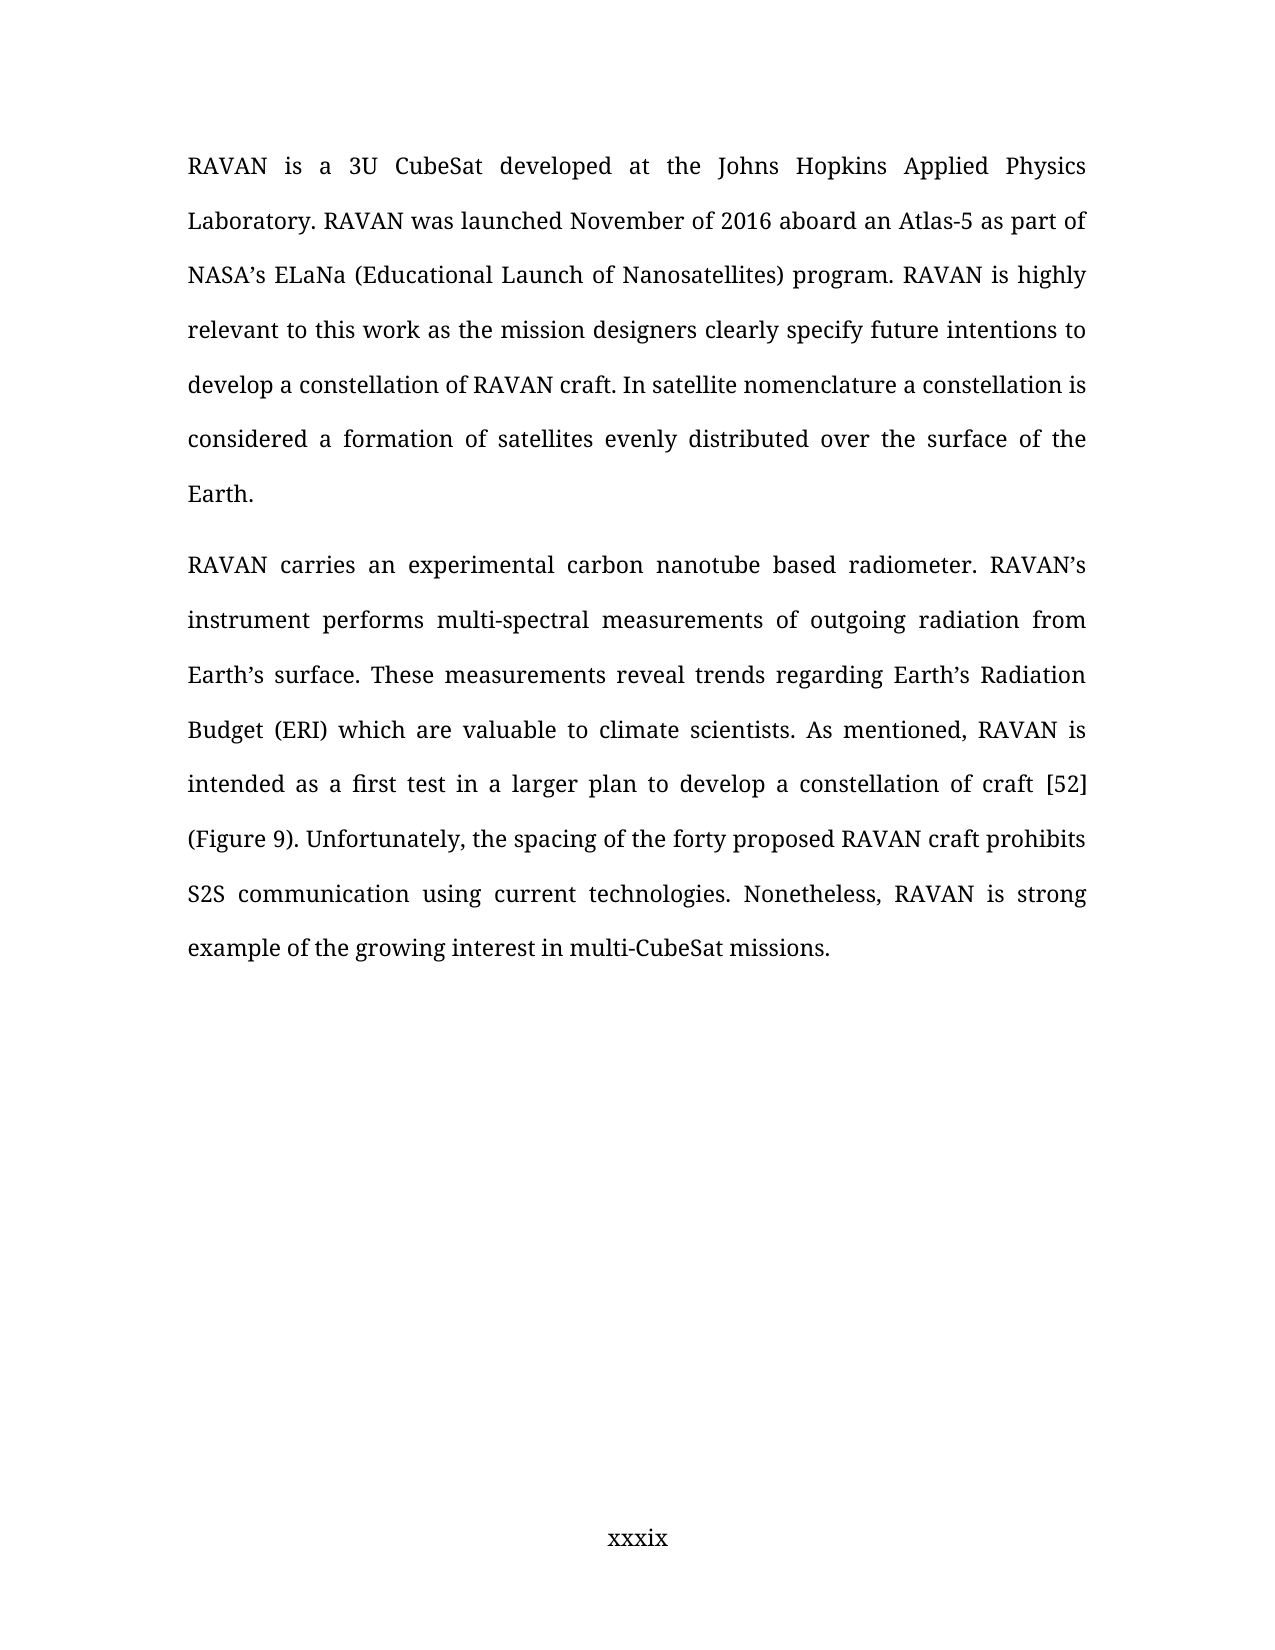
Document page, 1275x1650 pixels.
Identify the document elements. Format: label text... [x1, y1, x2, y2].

text RAVAN carries an experimental carbon nanotube based radiometer. RAVAN’s instrument performs multi-spectral measurements of outgoing radiation from Earth’s surface. These measurements reveal trends regarding Earth’s Radiation Budget (ERI) which are valuable to climate scientists. As mentioned, RAVAN is intended as a first test in a larger plan to develop a constellation of craft [52] (Figure 9). Unfortunately, the spacing of the forty proposed RAVAN craft prohibits S2S communication using current technologies. Nonetheless, RAVAN is strong example of the growing interest in multi-CubeSat missions. [187, 549, 1087, 963]
text RAVAN is a 3U CubeSat developed at the Johns Hopkins Applied Physics Laboratory. RAVAN was launched November of 2016 aboard an Atlas-5 as part of NASA’s ELaNa (Educational Launch of Nanosatellites) program. RAVAN is highly relevant to this work as the mission designers clearly specify future intentions to develop a constellation of RAVAN craft. In satellite nomenclature a constellation is considered a formation of satellites evenly distributed over the surface of the Earth. [187, 150, 1087, 509]
